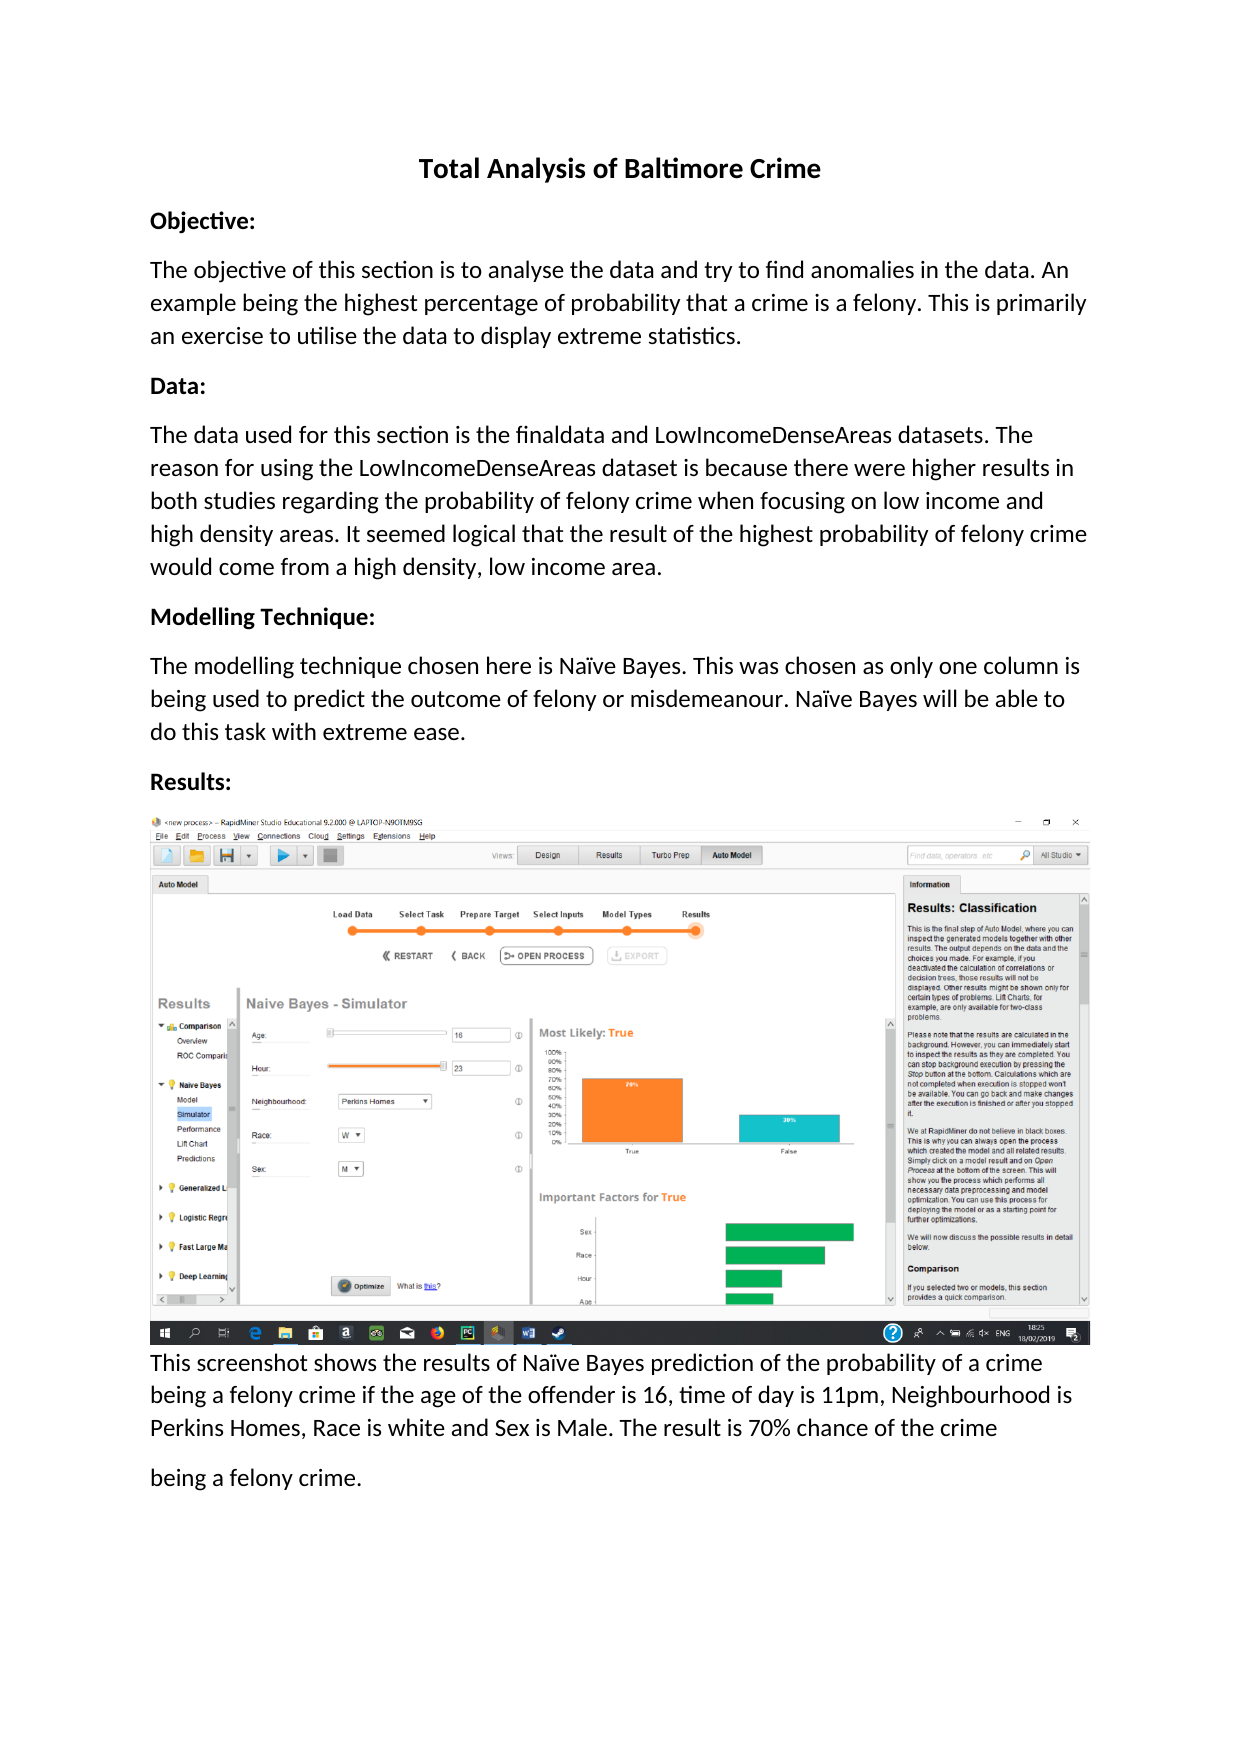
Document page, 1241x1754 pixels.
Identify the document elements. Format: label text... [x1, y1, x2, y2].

text The modelling technique chosen here is Naïve Bayes. This was chosen as only one column is being used to predict the outcome of felony or misdemeanour. Naïve Bayes will be able to do this task with extreme ease. [150, 651, 1090, 747]
text The objective of this section is to analyse the data and try to find anomalies in the data. An example being the highest percentage of probability that a crime is a felony. This is primarily an exercise to utilise the data to display extreme statistics. [150, 255, 1090, 351]
text The data used for this section is the finaldata and LowIncomeDenseAreas datasets. The reason for using the LowIncomeDenseAreas dataset is because there were higher results in both studies regarding the probability of felony crime when focusing on low income and high density areas. It seemed logical that the result of the highest probability of felony crime would come from a high density, low income area. [150, 420, 1090, 582]
text Modelling Technique: [150, 601, 1090, 631]
text Results: [150, 766, 1090, 796]
text Total Analysis of Baltimore Crime [150, 150, 1090, 186]
text This screenshot shows the results of Naïve Bayes prediction of the probability of a crime being a felony crime if the age of the offender is 16, time of day is 11pm, Neighbourhood is Perkins Homes, Race is white and Sex is Male. The result is 70% chance of the crime [150, 1345, 1090, 1443]
text Objective: [150, 205, 1090, 236]
text Data: [150, 370, 1090, 401]
text being a felony crime. [150, 1462, 1090, 1493]
picture [150, 815, 1091, 1345]
